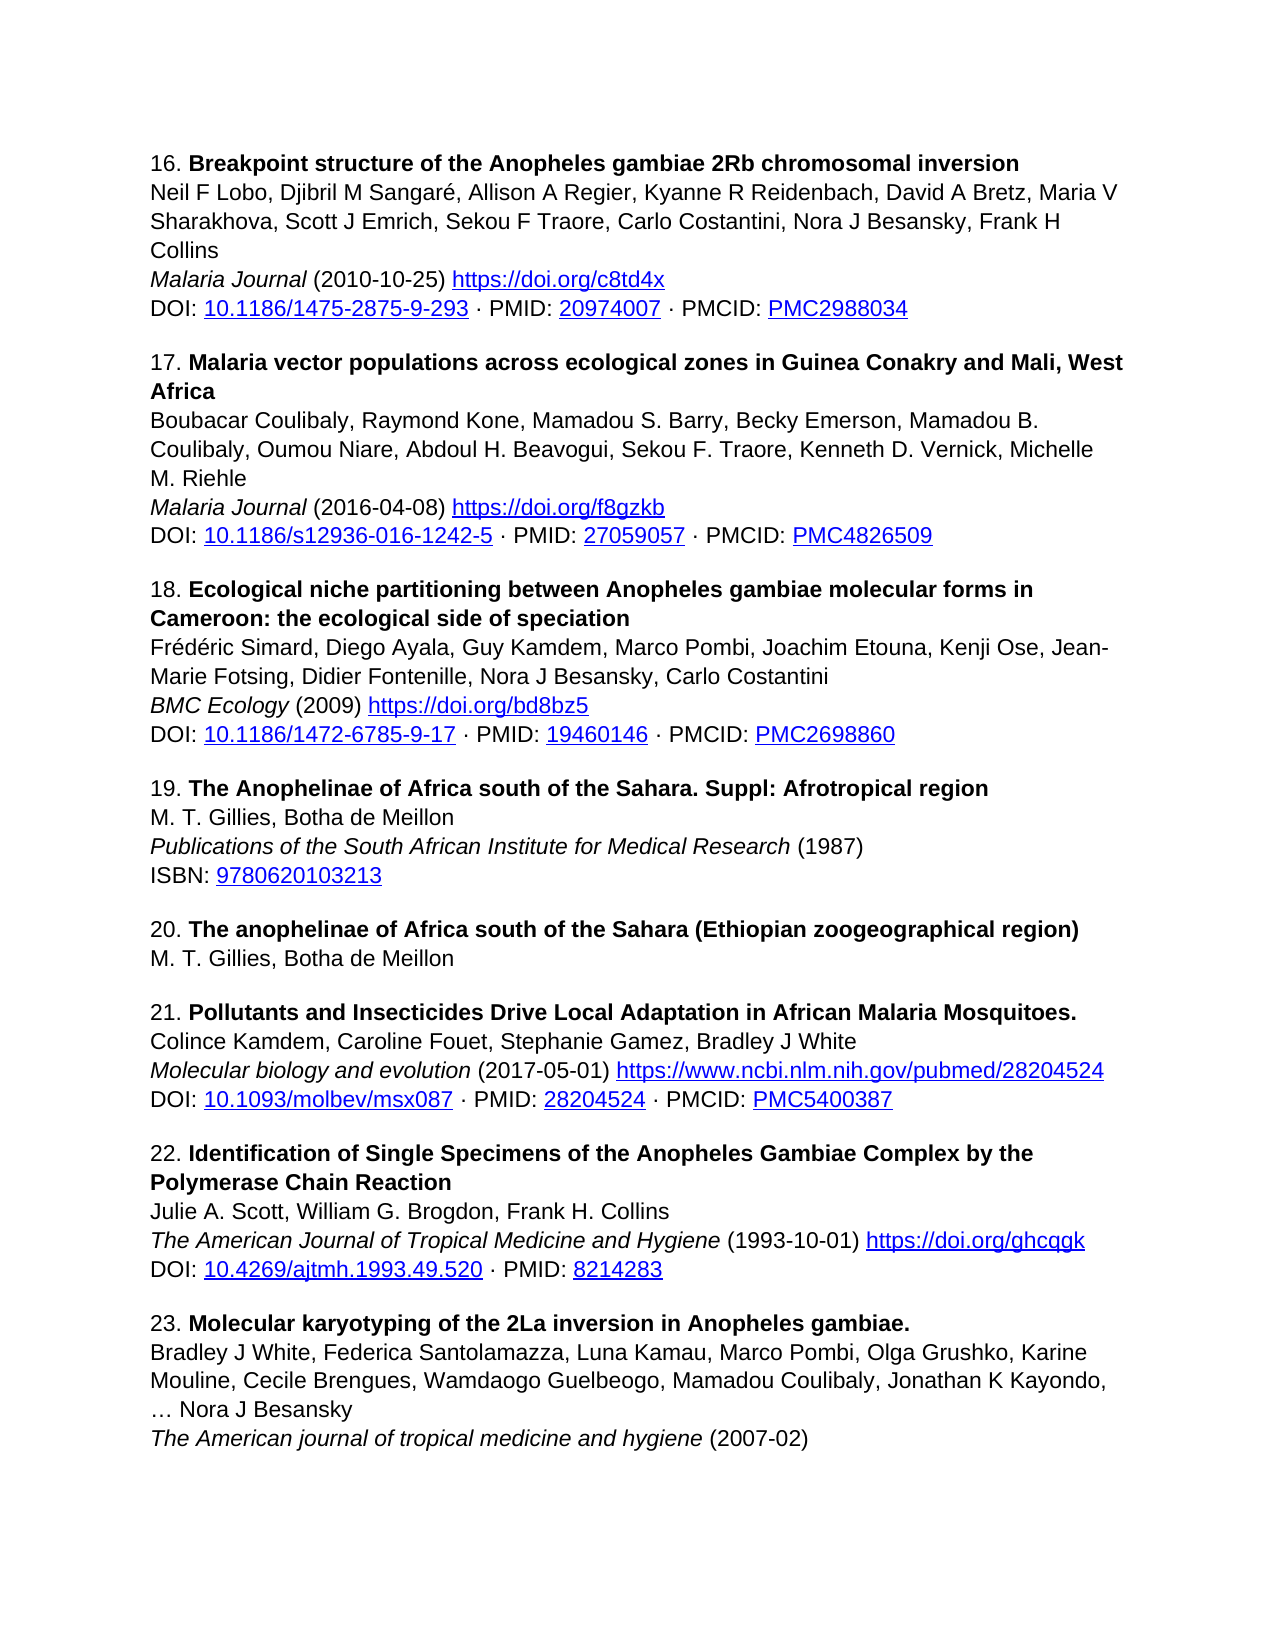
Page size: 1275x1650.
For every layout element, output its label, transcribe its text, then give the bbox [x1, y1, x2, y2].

text 16. Breakpoint structure of the Anopheles gambiae 2Rb chromosomal inversion Neil F Lobo, Djibril M Sangaré, Allison A Regier, Kyanne R Reidenbach, David A Bretz, Maria V Sharakhova, Scott J Emrich, Sekou F Traore, Carlo Costantini, Nora J Besansky, Frank H Collins Malaria Journal (2010-10-25) https://doi.org/c8td4x DOI: 10.1186/1475-2875-9-293 · PMID: 20974007 · PMCID: PMC2988034 [150, 150, 1125, 321]
text 19. The Anophelinae of Africa south of the Sahara. Suppl: Afrotropical region M. T. Gillies, Botha de Meillon Publications of the South African Institute for Medical Research (1987) ISBN: 9780620103213 [150, 775, 1125, 888]
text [150, 1309, 1125, 1452]
text 18. Ecological niche partitioning between Anopheles gambiae molecular forms in Cameroon: the ecological side of speciation Frédéric Simard, Diego Ayala, Guy Kamdem, Marco Pombi, Joachim Etouna, Kenji Ose, Jean-Marie Fotsing, Didier Fontenille, Nora J Besansky, Carlo Costantini BMC Ecology (2009) https://doi.org/bd8bz5 DOI: 10.1186/1472-6785-9-17 · PMID: 19460146 · PMCID: PMC2698860 [150, 576, 1125, 748]
text 20. The anophelinae of Africa south of the Sahara (Ethiopian zoogeographical region) M. T. Gillies, Botha de Meillon [150, 916, 1125, 971]
text 17. Malaria vector populations across ecological zones in Guinea Conakry and Mali, West Africa Boubacar Coulibaly, Raymond Kone, Mamadou S. Barry, Becky Emerson, Mamadou B. Coulibaly, Oumou Niare, Abdoul H. Beavogui, Sekou F. Traore, Kenneth D. Vernick, Michelle M. Riehle Malaria Journal (2016-04-08) https://doi.org/f8gzkb DOI: 10.1186/s12936-016-1242-5 · PMID: 27059057 · PMCID: PMC4826509 [150, 349, 1125, 549]
text 22. Identification of Single Specimens of the Anopheles Gambiae Complex by the Polymerase Chain Reaction Julie A. Scott, William G. Brogdon, Frank H. Collins The American Journal of Tropical Medicine and Hygiene (1993-10-01) https://doi.org/ghcqgk DOI: 10.4269/ajtmh.1993.49.520 · PMID: 8214283 [150, 1140, 1125, 1282]
text 21. Pollutants and Insecticides Drive Local Adaptation in African Malaria Mosquitoes. Colince Kamdem, Caroline Fouet, Stephanie Gamez, Bradley J White Molecular biology and evolution (2017-05-01) https://www.ncbi.nlm.nih.gov/pubmed/28204524 DOI: 10.1093/molbev/msx087 · PMID: 28204524 · PMCID: PMC5400387 [150, 999, 1125, 1112]
